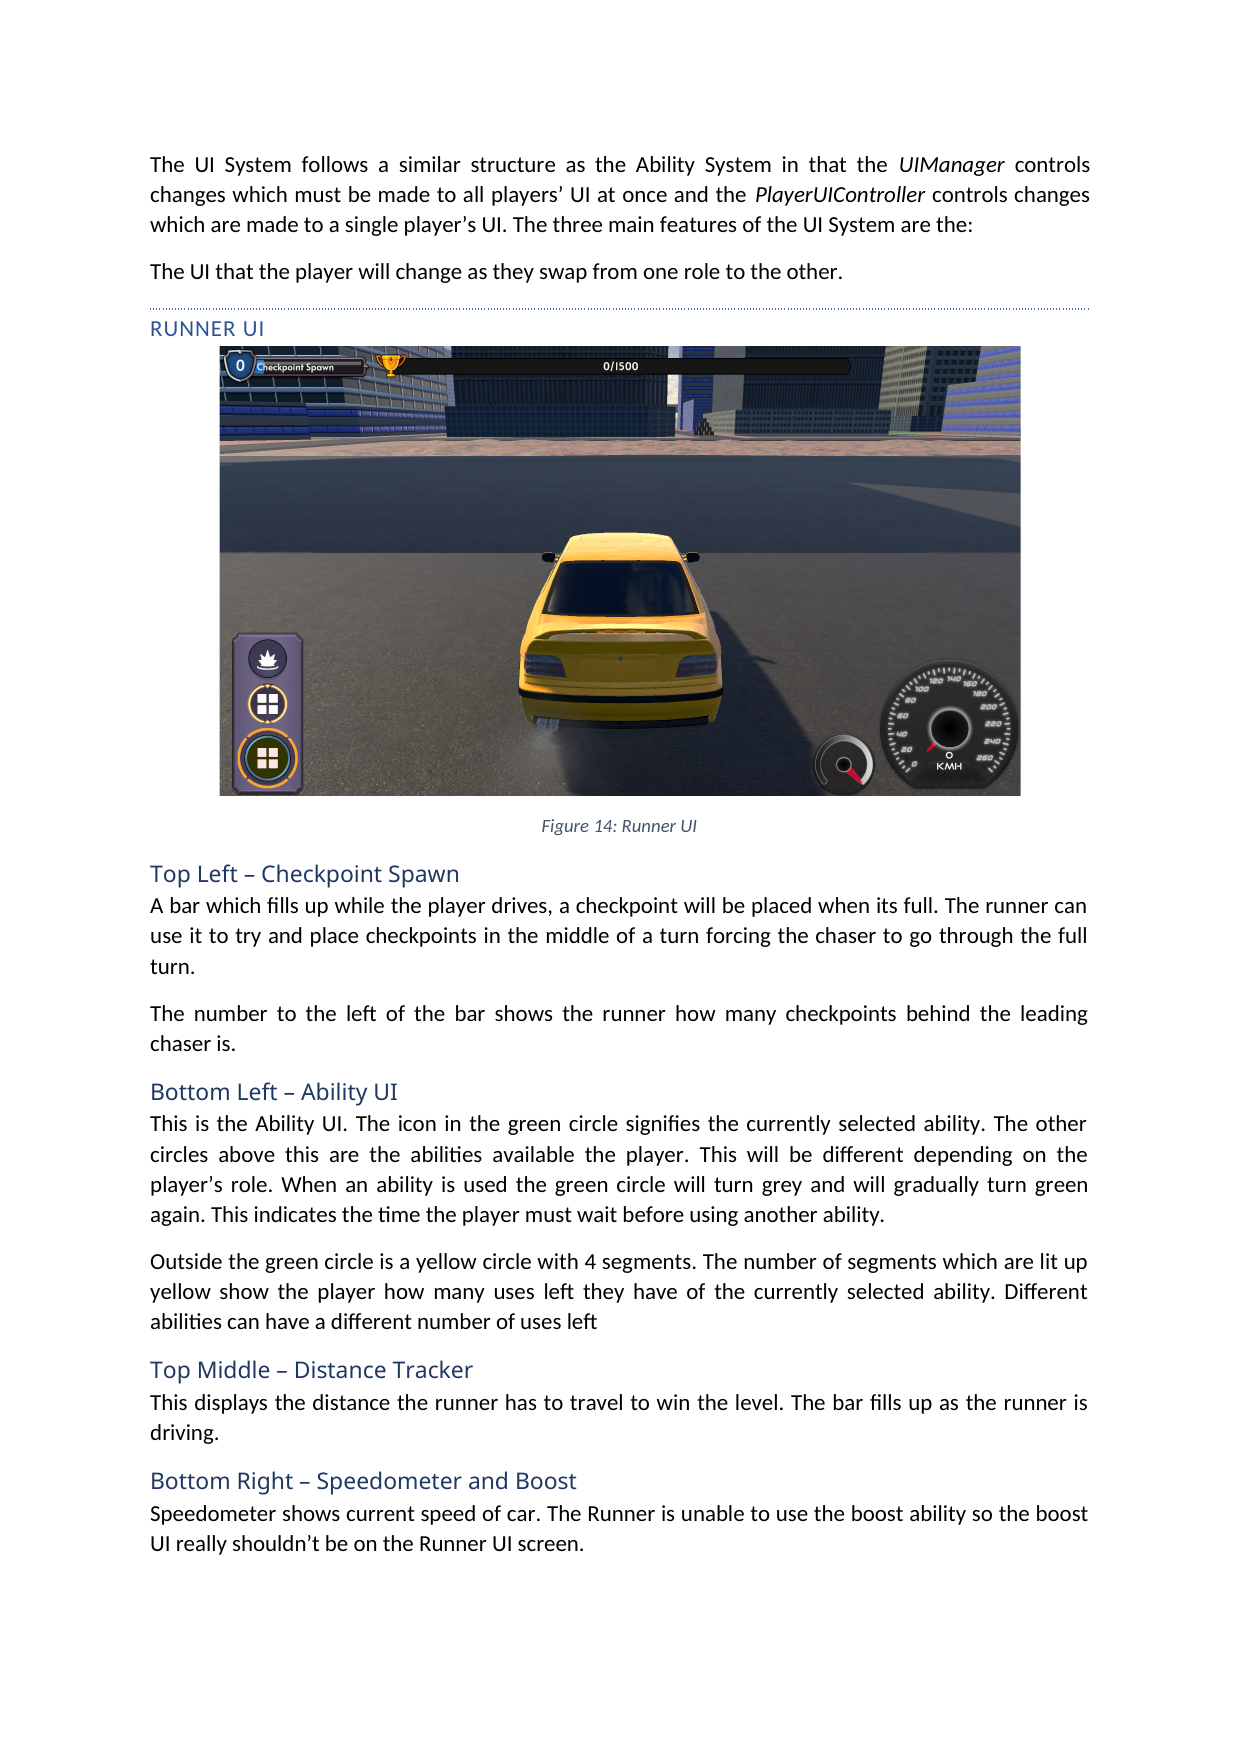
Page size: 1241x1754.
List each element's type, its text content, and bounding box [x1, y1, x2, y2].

subtitle Top Middle – Distance Tracker [150, 1354, 1090, 1386]
text This is the Ability UI. The icon in the green circle signifies the currently selected ability. The other circles above this are the abilities available the player. This will be different depending on the player’s role. When an ability is used the green circle will turn grey and will gradually turn green again. This indicates the time the player must wait before using another ability. [150, 1109, 1090, 1228]
subtitle Top Left – Checkpoint Spawn [150, 858, 1090, 889]
text Speedometer shows current speed of car. The Runner is unable to use the boost ability so the boost UI really shouldn’t be on the Runner UI screen. [150, 1499, 1090, 1557]
subtitle Bottom Left – Ability UI [150, 1076, 1090, 1107]
text The UI System follows a similar structure as the Ability System in that the UIManager controls changes which must be made to all players’ UI at once and the PlayerUIController controls changes which are made to a single player’s UI. The three main features of the UI System are the: [150, 150, 1090, 238]
subtitle Bottom Right – Speedometer and Boost [150, 1465, 1090, 1496]
picture [219, 346, 1021, 796]
text This displays the distance the runner has to travel to win the level. The bar fills up as the runner is driving. [150, 1388, 1090, 1446]
text Outside the green circle is a yellow circle with 4 segments. The number of segments which are lit up yellow show the player how many uses left they have of the currently selected ability. Different abilities can have a different number of uses left [150, 1247, 1090, 1336]
subtitle Runner UI [150, 308, 1090, 342]
text The UI that the player will change as they swap from one role to the other. [150, 257, 1090, 285]
text A bar which fills up while the player drives, a checkpoint will be placed when its full. The runner can use it to try and place checkpoints in the middle of a turn forcing the chaser to go through the full turn. [150, 891, 1090, 980]
text The number to the left of the bar shows the runner how many checkpoints behind the leading chaser is. [150, 999, 1090, 1057]
